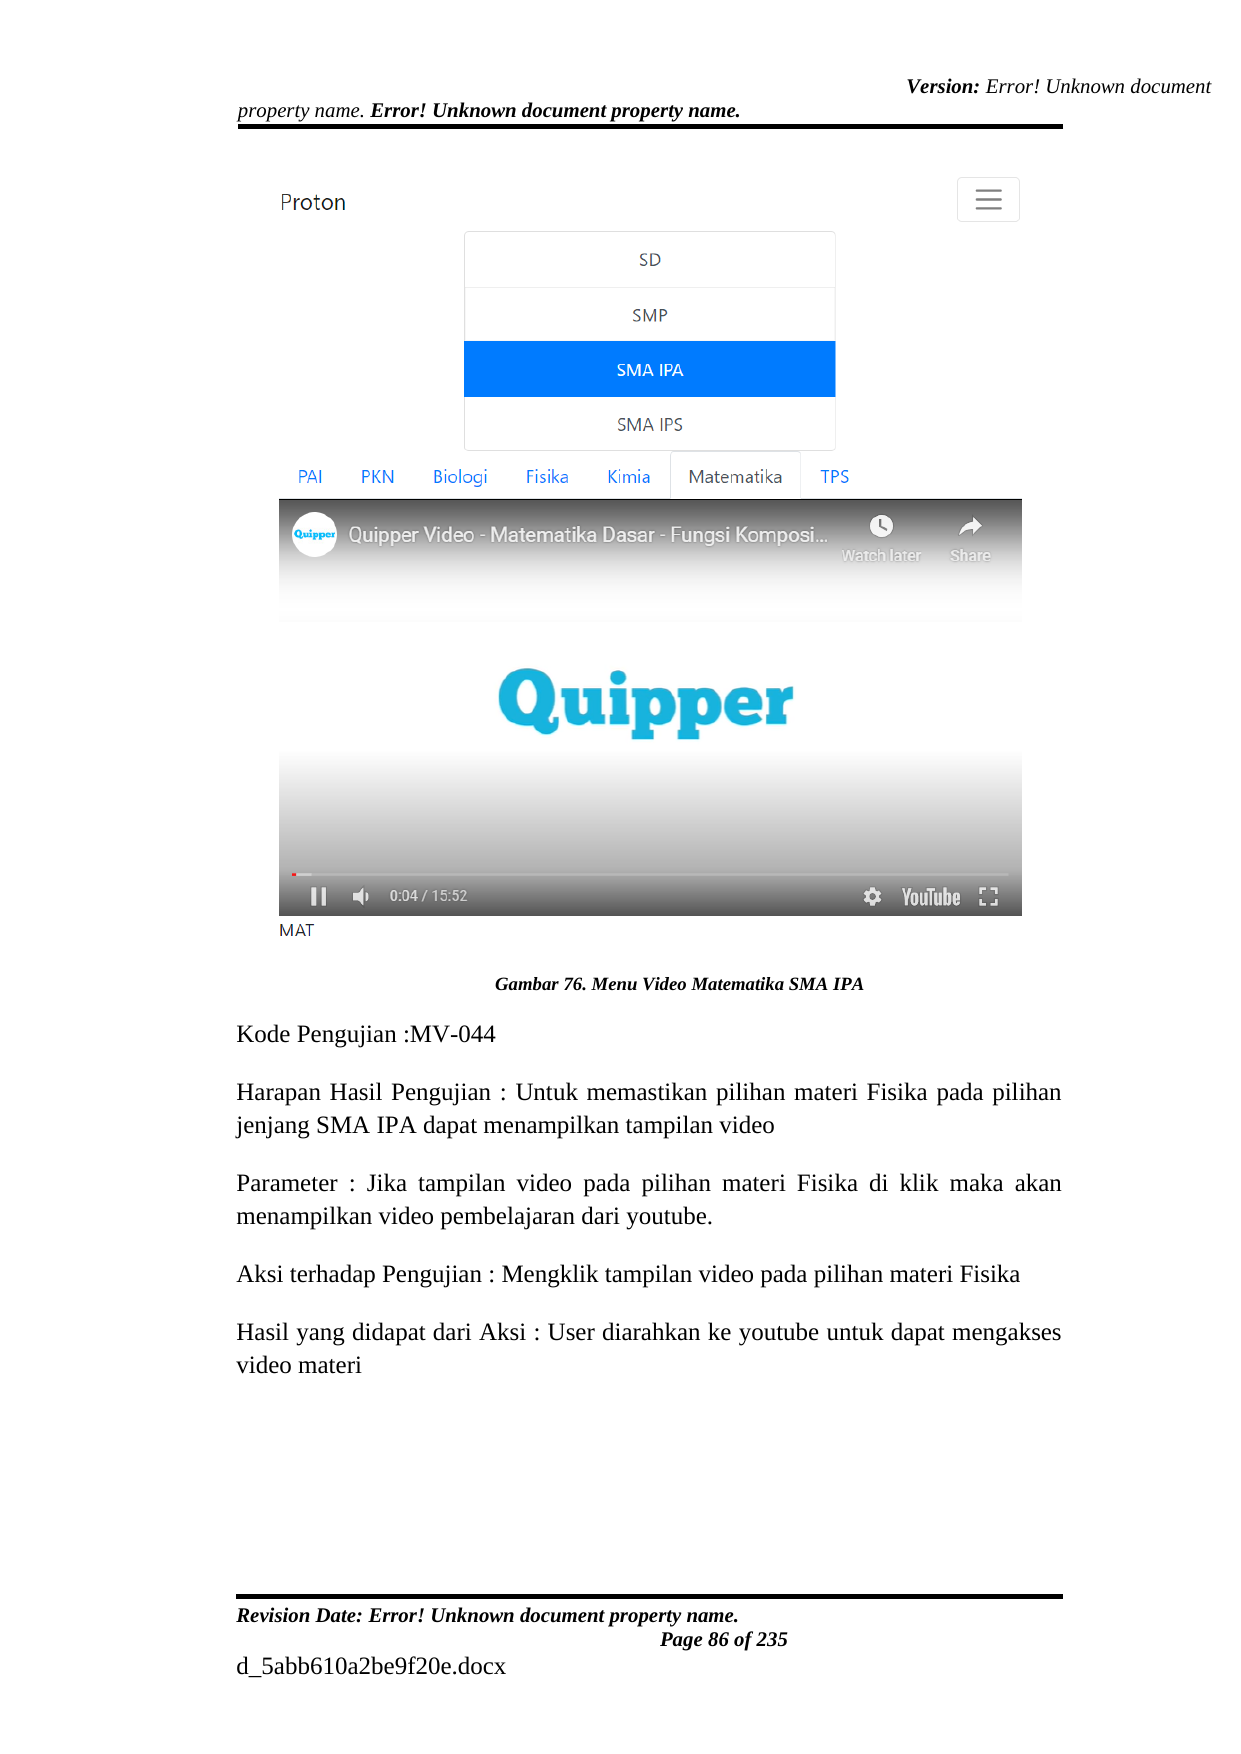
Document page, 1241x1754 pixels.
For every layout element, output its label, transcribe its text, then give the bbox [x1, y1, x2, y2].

picture [265, 177, 1034, 944]
text Parameter : Jika tampilan video pada pilihan materi Fisika di klik maka akan menampilkan video pembelajaran dari youtube. [236, 1168, 1063, 1230]
text Kode Pengujian :MV-044 [236, 1019, 1063, 1048]
text Aksi terhadap Pengujian : Mengklik tampilan video pada pilihan materi Fisika [236, 1259, 1063, 1288]
text Hasil yang didapat dari Aksi : User diarahkan ke youtube untuk dapat mengakses video materi [236, 1317, 1063, 1379]
text Harapan Hasil Pengujian : Untuk memastikan pilihan materi Fisika pada pilihan jenjang SMA IPA dapat menampilkan tampilan video [236, 1077, 1063, 1139]
text Gambar 76. Menu Video Matematika SMA IPA [296, 973, 1063, 994]
